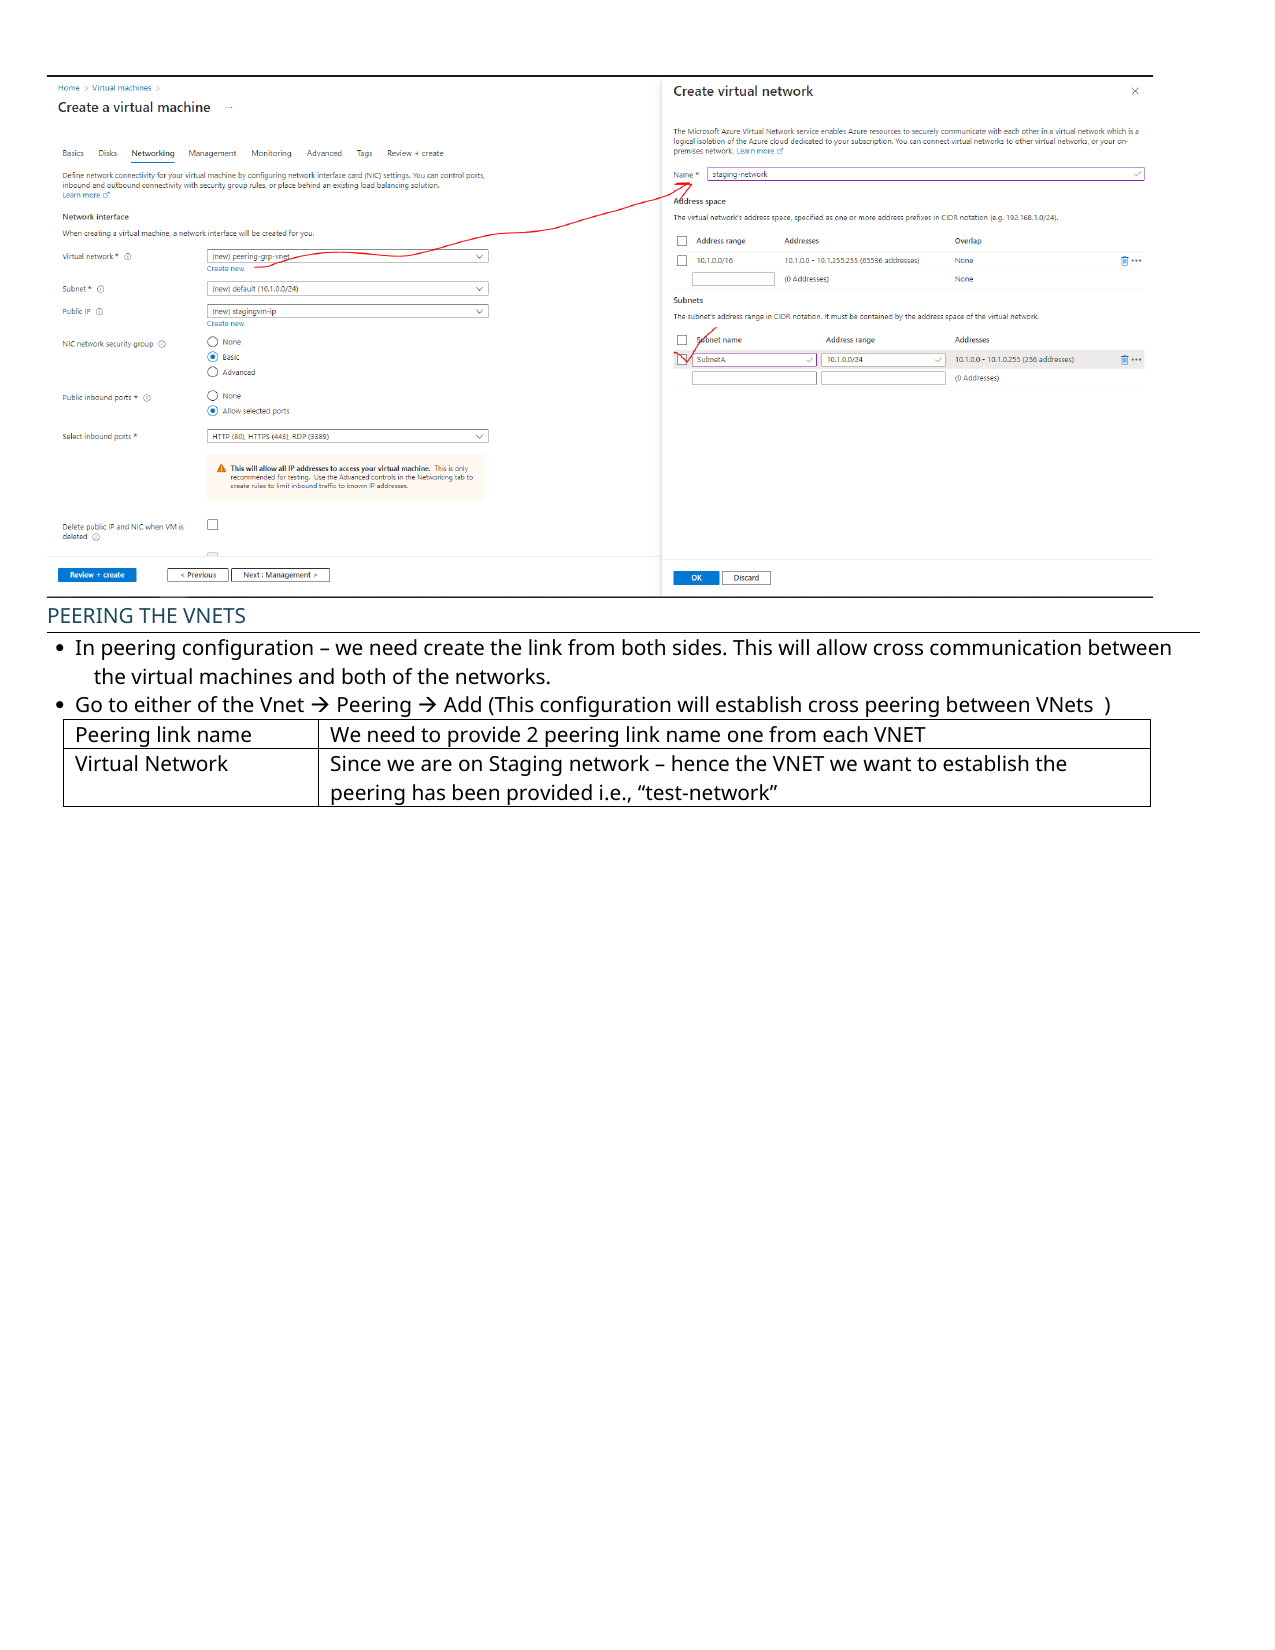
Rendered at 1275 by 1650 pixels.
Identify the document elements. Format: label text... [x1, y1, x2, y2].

table_header Peering link name [64, 720, 318, 748]
table_cell Virtual Network [64, 749, 318, 806]
table_cell Since we are on Staging network – hence the VNET we want to establish the peering has been provided i.e., “test-network” [319, 749, 1150, 806]
subtitle PEERING THE VNETS [47, 601, 1200, 632]
list Go to either of the Vnet Peering Add (This configuration will establish cross peering between VNets ) [56, 690, 1200, 719]
table_header We need to provide 2 peering link name one from each VNET [319, 720, 1150, 748]
picture [46, 75, 1154, 598]
list In peering configuration – we need create the link from both sides. This will allow cross communication between the virtual machines and both of the networks. [56, 633, 1200, 690]
